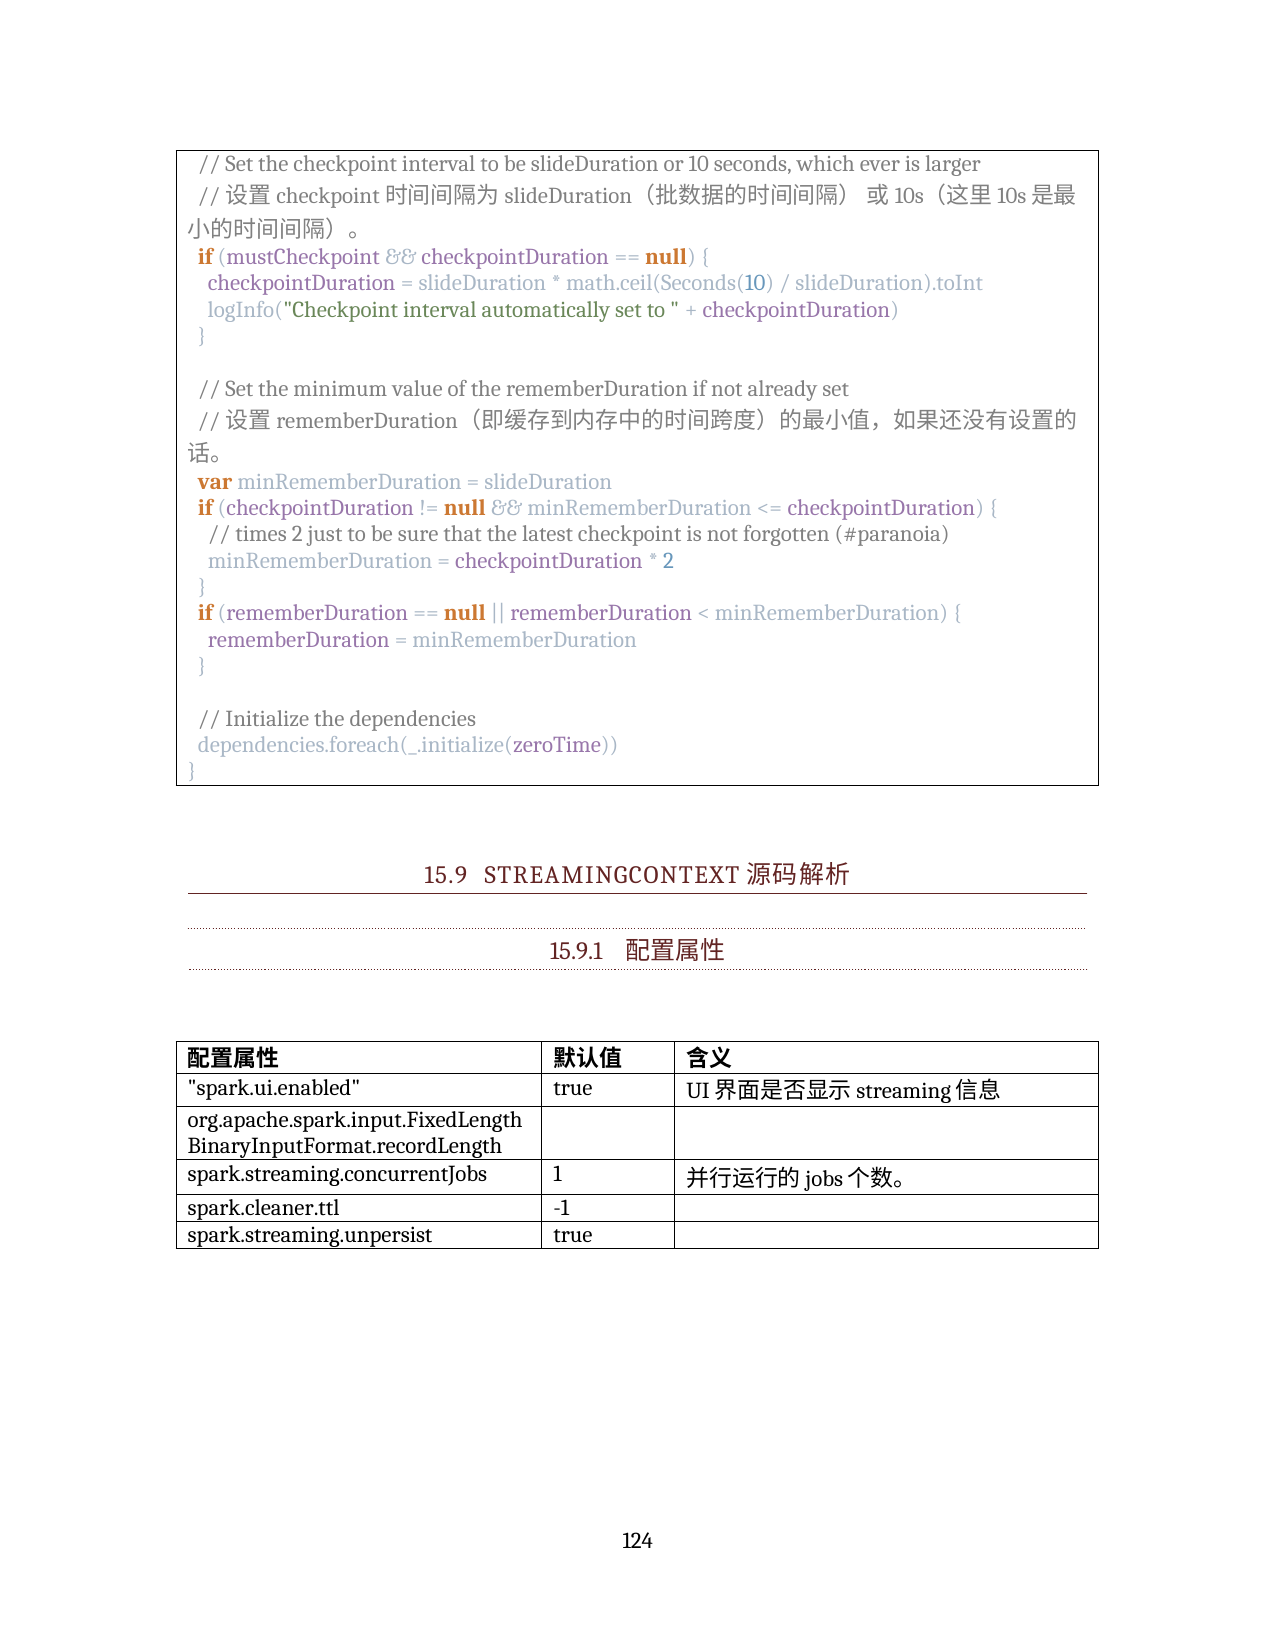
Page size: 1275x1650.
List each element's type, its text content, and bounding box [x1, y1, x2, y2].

table_cell [542, 1107, 674, 1159]
table_cell [675, 1222, 1098, 1248]
table_header 含义 [675, 1042, 1098, 1073]
table_cell [675, 1107, 1098, 1159]
table_header 配置属性 [177, 1042, 541, 1073]
table_cell 1 [542, 1160, 674, 1193]
table_cell "spark.ui.enabled" [177, 1074, 541, 1106]
table_cell -1 [542, 1195, 674, 1221]
table_header 默认值 [542, 1042, 674, 1073]
table_cell 并行运行的jobs个数。 [675, 1160, 1098, 1193]
table_cell spark.cleaner.ttl [177, 1195, 541, 1221]
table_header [177, 151, 1098, 785]
subtitle StreamingContext源码解析 [187, 855, 1087, 894]
table_cell true [542, 1074, 674, 1106]
table_cell spark.streaming.unpersist [177, 1222, 541, 1248]
table_cell [675, 1195, 1098, 1221]
table_cell org.apache.spark.input.FixedLengthBinaryInputFormat.recordLength [177, 1107, 541, 1159]
subtitle 配置属性 [187, 927, 1087, 970]
table_cell spark.streaming.concurrentJobs [177, 1160, 541, 1193]
table_cell true [542, 1222, 674, 1248]
table_cell UI界面是否显示streaming信息 [675, 1074, 1098, 1106]
